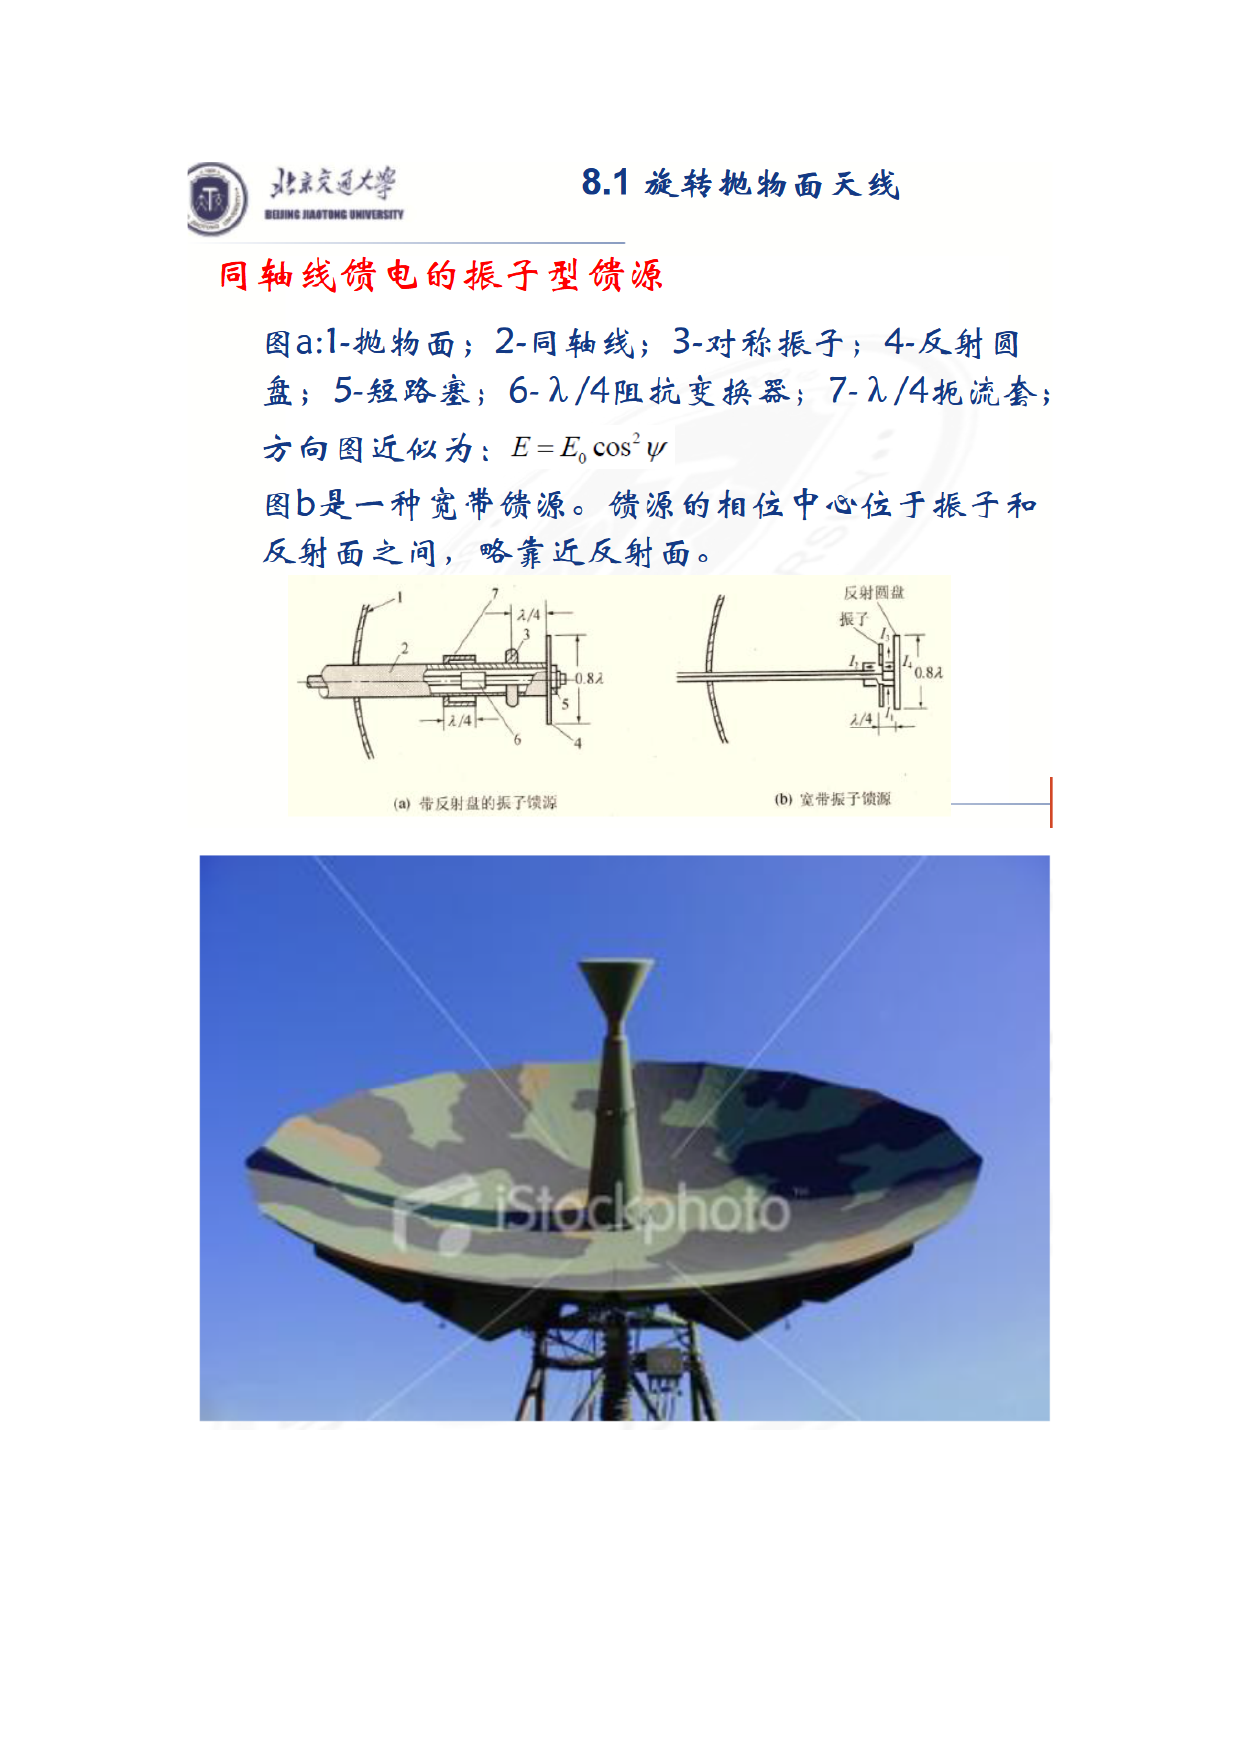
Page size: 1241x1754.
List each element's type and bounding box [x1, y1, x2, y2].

picture [187, 162, 1053, 828]
picture [187, 844, 1053, 1430]
